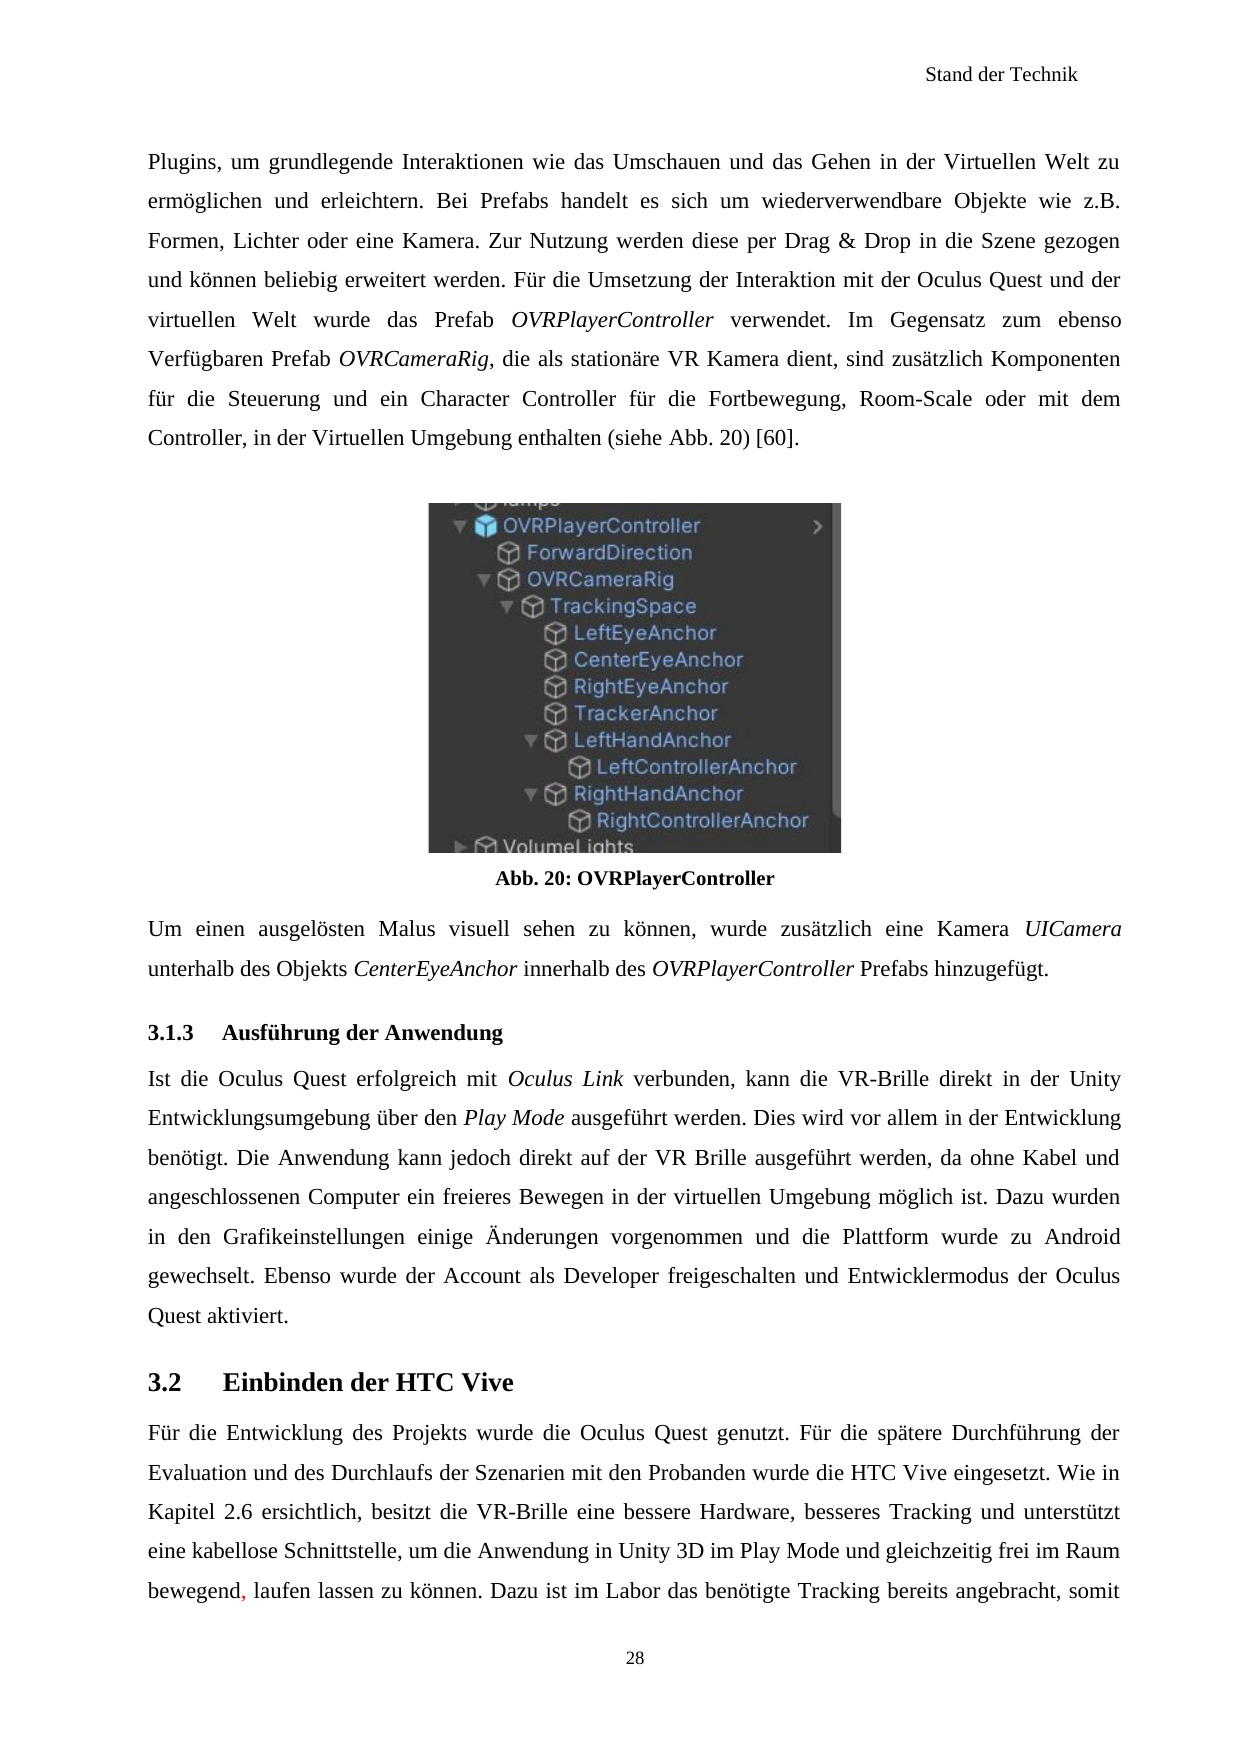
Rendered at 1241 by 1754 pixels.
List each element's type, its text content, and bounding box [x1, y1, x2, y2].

text Ist die Oculus Quest erfolgreich mit Oculus Link verbunden, kann die VR-Brille direkt in der Unity Entwicklungsumgebung über den Play Mode ausgeführt werden. Dies wird vor allem in der Entwicklung benötigt. Die Anwendung kann jedoch direkt auf der VR Brille ausgeführt werden, da ohne Kabel und angeschlossenen Computer ein freieres Bewegen in der virtuellen Umgebung möglich ist. Dazu wurden in den Grafikeinstellungen einige Änderungen vorgenommen und die Plattform wurde zu Android gewechselt. Ebenso wurde der Account als Developer freigeschalten und Entwicklermodus der Oculus Quest aktiviert. [148, 1065, 1122, 1328]
subtitle Ausführung der Anwendung [148, 1019, 1122, 1046]
subtitle Einbinden der HTC Vive [148, 1366, 1122, 1397]
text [148, 1419, 1122, 1603]
picture [428, 503, 842, 853]
text Um einen ausgelösten Malus visuell sehen zu können, wurde zusätzlich eine Kamera UICamera unterhalb des Objekts CenterEyeAnchor innerhalb des OVRPlayerController Prefabs hinzugefügt. [148, 915, 1122, 981]
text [148, 148, 1122, 450]
text Abb. 20: OVRPlayerController [148, 866, 1122, 890]
